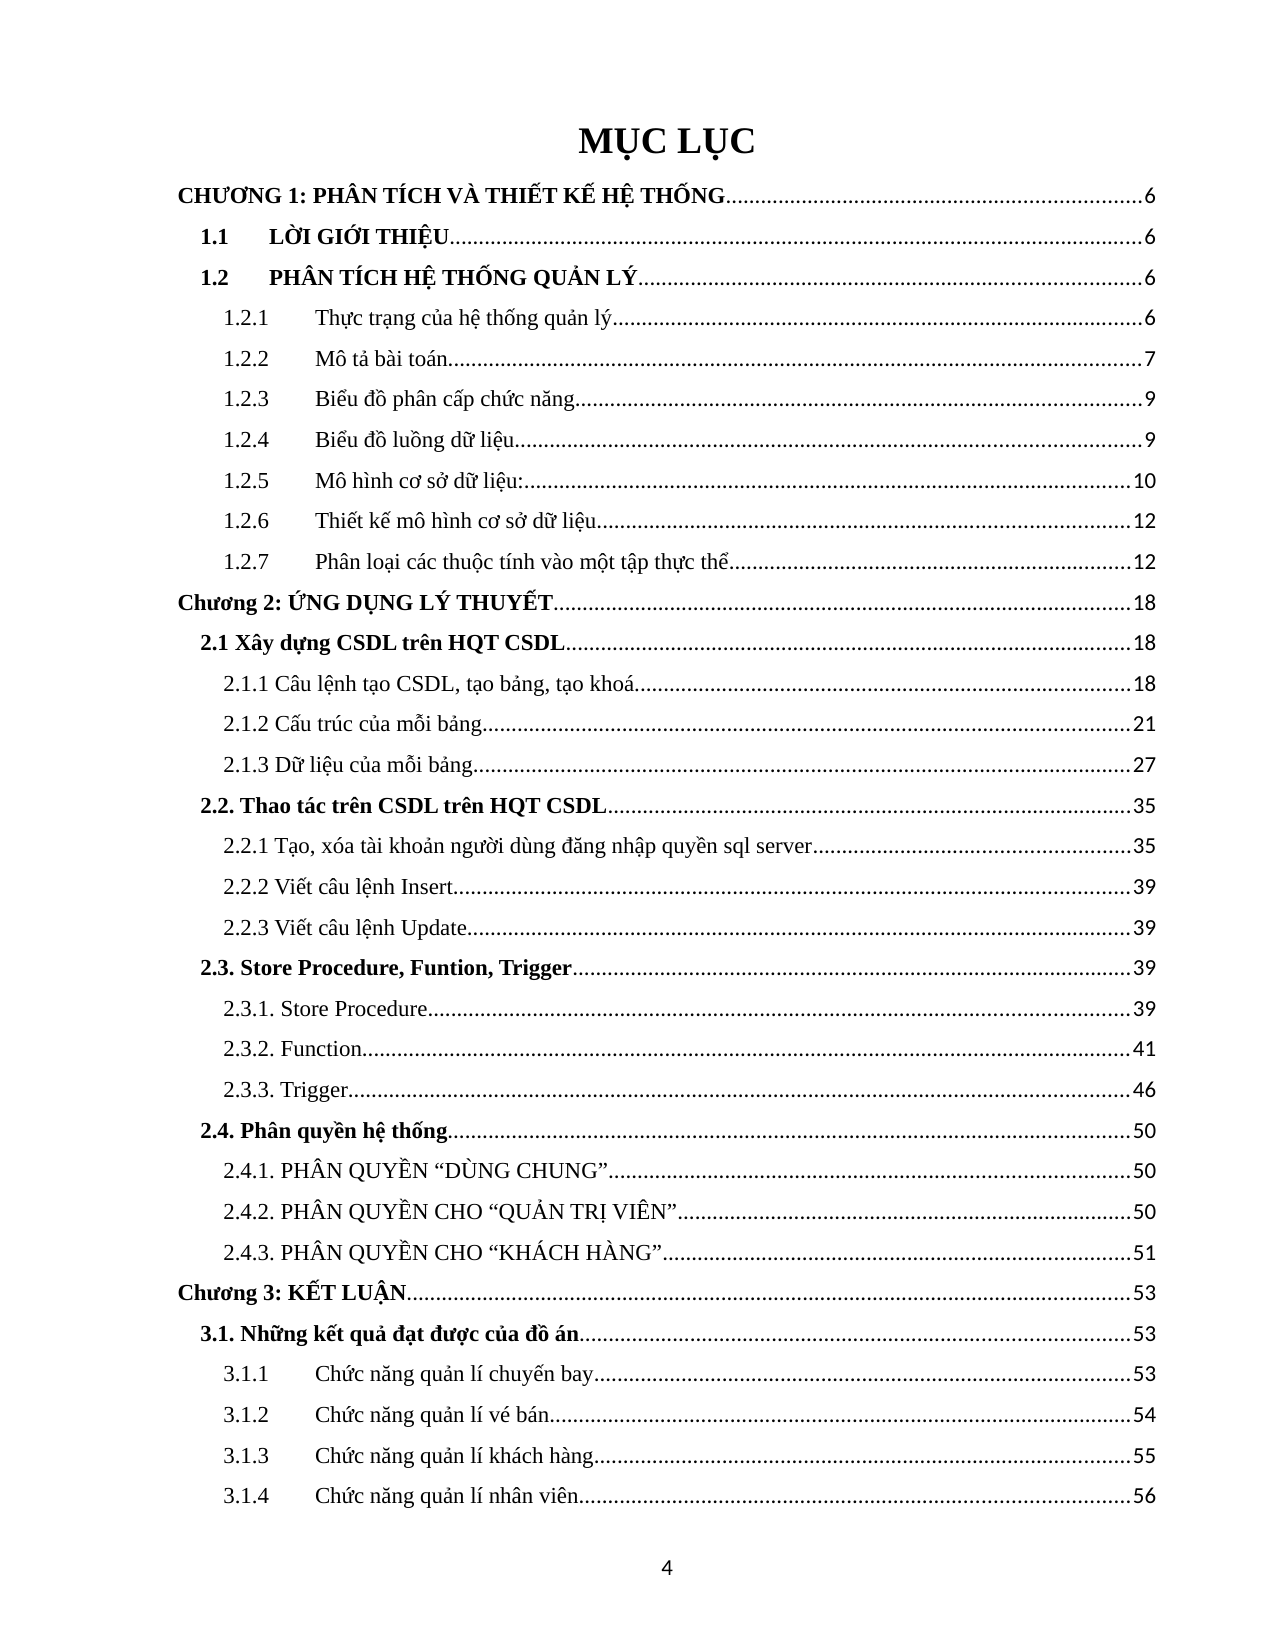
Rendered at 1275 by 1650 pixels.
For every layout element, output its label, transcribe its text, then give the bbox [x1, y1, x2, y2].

text 2.1.2 Cấu trúc của mỗi bảng 21 [223, 709, 1157, 737]
text 2.4.1. PHÂN QUYỀN “DÙNG CHUNG” 50 [223, 1156, 1157, 1184]
text 2.3. Store Procedure, Funtion, Trigger 39 [200, 953, 1157, 981]
text 2.2.1 Tạo, xóa tài khoản người dùng đăng nhập quyền sql server 35 [223, 831, 1157, 859]
text 2.1 Xây dựng CSDL trên HQT CSDL 18 [200, 628, 1157, 656]
text 3.1. Những kết quả đạt được của đồ án 53 [200, 1319, 1157, 1347]
text MỤC LỤC [177, 118, 1157, 161]
text 2.4.2. PHÂN QUYỀN CHO “QUẢN TRỊ VIÊN” 50 [223, 1197, 1157, 1225]
text 2.2. Thao tác trên CSDL trên HQT CSDL 35 [200, 791, 1157, 819]
text 2.2.2 Viết câu lệnh Insert 39 [223, 872, 1157, 900]
text 1.2.2 Mô tả bài toán 7 [223, 344, 1157, 372]
text 3.1.2 Chức năng quản lí vé bán 54 [223, 1400, 1157, 1428]
text CHƯƠNG 1: PHÂN TÍCH VÀ THIẾT KẾ HỆ THỐNG 6 [177, 181, 1157, 209]
text 2.4.3. PHÂN QUYỀN CHO “KHÁCH HÀNG” 51 [223, 1238, 1157, 1266]
text Chương 3: KẾT LUẬN 53 [177, 1278, 1157, 1306]
text 3.1.1 Chức năng quản lí chuyến bay 53 [223, 1359, 1157, 1387]
text 1.2.7 Phân loại các thuộc tính vào một tập thực thể 12 [223, 547, 1157, 575]
text Chương 2: ỨNG DỤNG LÝ THUYẾT 18 [177, 588, 1157, 616]
text 2.4. Phân quyền hệ thống 50 [200, 1116, 1157, 1144]
text 3.1.3 Chức năng quản lí khách hàng 55 [223, 1441, 1157, 1469]
text 2.1.3 Dữ liệu của mỗi bảng 27 [223, 750, 1157, 778]
text 2.3.3. Trigger 46 [223, 1075, 1157, 1103]
text 2.3.1. Store Procedure 39 [223, 994, 1157, 1022]
text 1.2.3 Biểu đồ phân cấp chức năng 9 [223, 384, 1157, 412]
text 1.2.5 Mô hình cơ sở dữ liệu: 10 [223, 466, 1157, 494]
text 1.2.6 Thiết kế mô hình cơ sở dữ liệu 12 [223, 506, 1157, 534]
text 3.1.4 Chức năng quản lí nhân viên 56 [223, 1481, 1157, 1509]
text 2.3.2. Function 41 [223, 1034, 1157, 1062]
text 1.1 LỜI GIỚI THIỆU 6 [200, 222, 1157, 250]
text 1.2 PHÂN TÍCH HỆ THỐNG QUẢN LÝ 6 [200, 263, 1157, 291]
text 2.1.1 Câu lệnh tạo CSDL, tạo bảng, tạo khoá. 18 [223, 669, 1157, 697]
text 1.2.4 Biểu đồ luồng dữ liệu 9 [223, 425, 1157, 453]
text 2.2.3 Viết câu lệnh Update 39 [223, 913, 1157, 941]
text 1.2.1 Thực trạng của hệ thống quản lý 6 [223, 303, 1157, 331]
